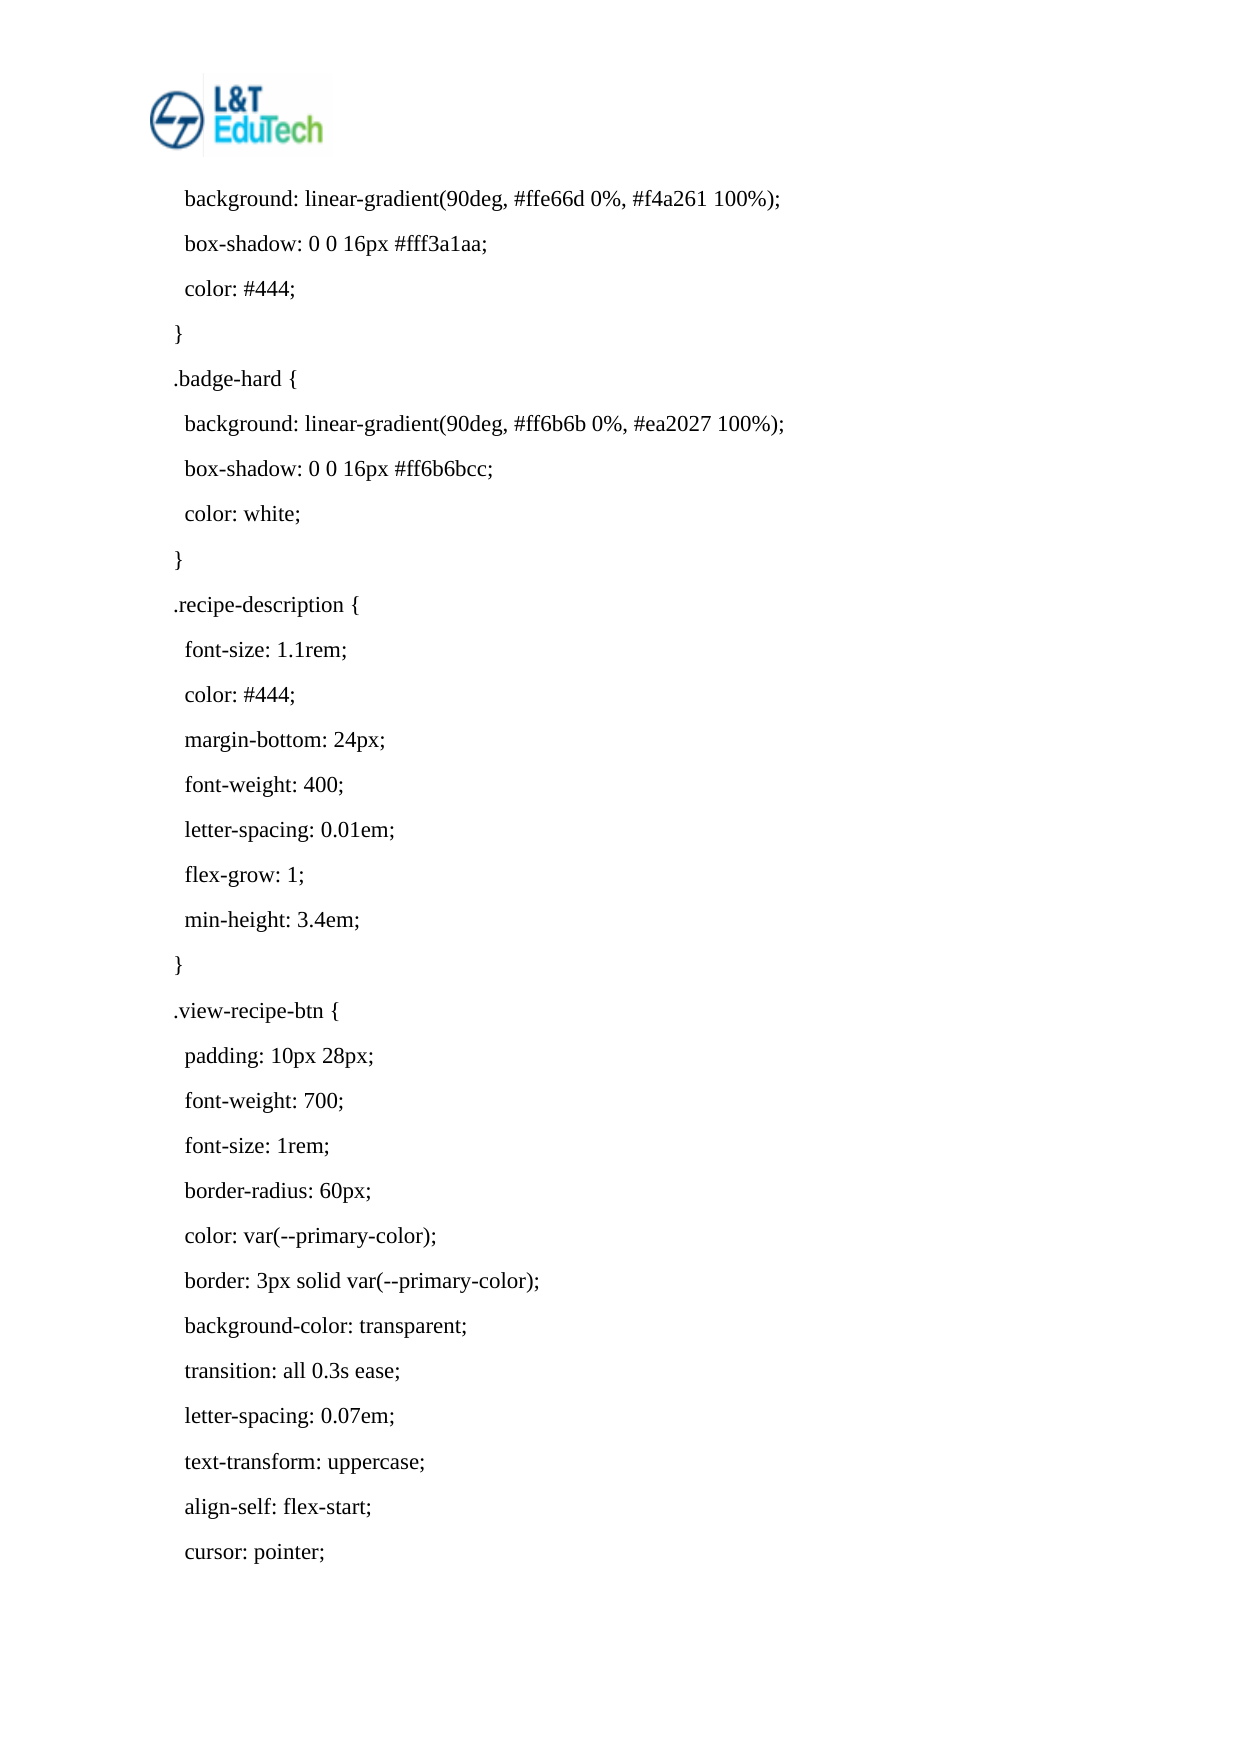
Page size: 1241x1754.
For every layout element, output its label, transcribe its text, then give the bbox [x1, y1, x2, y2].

text border: 3px solid var(--primary-color); [150, 1267, 1090, 1294]
text color: var(--primary-color); [150, 1222, 1090, 1248]
text flex-grow: 1; [150, 861, 1090, 888]
text background: linear-gradient(90deg, #ffe66d 0%, #f4a261 100%); [150, 185, 1090, 211]
text color: white; [150, 501, 1090, 527]
text margin-bottom: 24px; [150, 726, 1090, 752]
text box-shadow: 0 0 16px #fff3a1aa; [150, 230, 1090, 256]
text .recipe-description { [150, 591, 1090, 617]
picture [150, 73, 334, 157]
text .badge-hard { [150, 365, 1090, 392]
text } [150, 320, 1090, 346]
text } [150, 952, 1090, 978]
text box-shadow: 0 0 16px #ff6b6bcc; [150, 455, 1090, 482]
text letter-spacing: 0.01em; [150, 816, 1090, 843]
text text-transform: uppercase; [150, 1448, 1090, 1474]
text letter-spacing: 0.07em; [150, 1403, 1090, 1429]
text font-weight: 700; [150, 1087, 1090, 1113]
text color: #444; [150, 275, 1090, 301]
text align-self: flex-start; [150, 1493, 1090, 1519]
text font-size: 1rem; [150, 1132, 1090, 1158]
text transition: all 0.3s ease; [150, 1357, 1090, 1384]
text background: linear-gradient(90deg, #ff6b6b 0%, #ea2027 100%); [150, 410, 1090, 437]
text .view-recipe-btn { [150, 997, 1090, 1023]
text cursor: pointer; [150, 1538, 1090, 1564]
text background-color: transparent; [150, 1312, 1090, 1339]
text font-weight: 400; [150, 771, 1090, 797]
text } [150, 546, 1090, 572]
text padding: 10px 28px; [150, 1042, 1090, 1068]
text font-size: 1.1rem; [150, 636, 1090, 662]
text color: #444; [150, 681, 1090, 707]
text border-radius: 60px; [150, 1177, 1090, 1203]
text min-height: 3.4em; [150, 906, 1090, 933]
